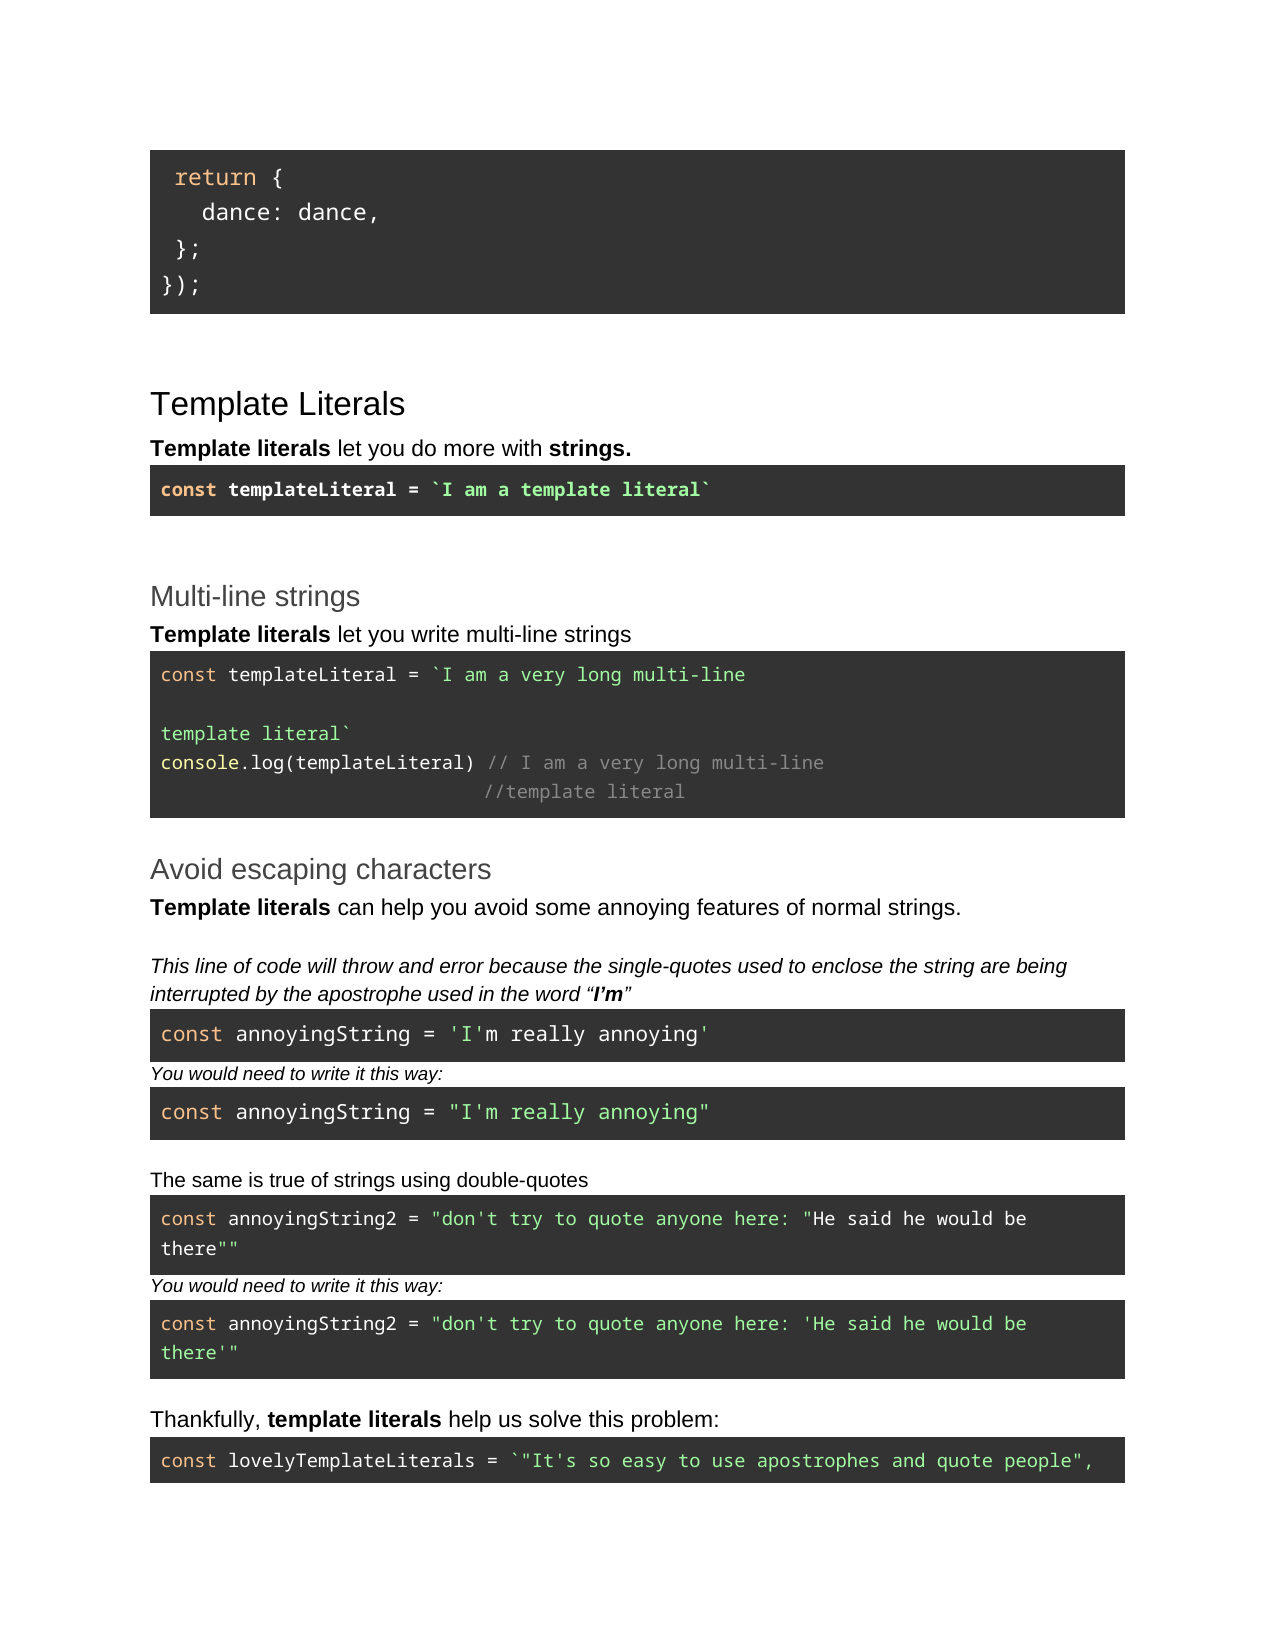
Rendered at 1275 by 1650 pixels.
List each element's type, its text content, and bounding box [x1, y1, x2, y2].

table_header const annoyingString = "I'm really annoying" [150, 1087, 1125, 1140]
text Template literals let you write multi-line strings [150, 621, 1125, 647]
table_header const templateLiteral = `I am a template literal` [150, 465, 1125, 516]
table_header const annoyingString2 = "don't try to quote anyone here: 'He said he would be there'" [150, 1300, 1125, 1379]
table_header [150, 1437, 1125, 1483]
subtitle Template Literals [150, 384, 1125, 423]
text You would need to write it this way: [150, 1275, 1125, 1296]
text You would need to write it this way: [150, 1062, 1125, 1084]
text The same is true of strings using double-quotes [150, 1168, 1125, 1192]
text Thankfully, template literals help us solve this problem: [150, 1406, 1125, 1433]
subtitle Avoid escaping characters [150, 852, 1125, 885]
text Template literals can help you avoid some annoying features of normal strings. [150, 894, 1125, 920]
table_header const templateLiteral = `I am a very long multi-line template literal` console.log(templateLiteral) // I am a very long multi-line //template literal [150, 651, 1125, 818]
text This line of code will throw and error because the single-quotes used to enclose the string are being interrupted by the apostrophe used in the word “I’m” [150, 954, 1125, 1006]
table_header const annoyingString = 'I'm really annoying' [150, 1009, 1125, 1062]
table_header const annoyingString2 = "don't try to quote anyone here: "He said he would be there"" [150, 1195, 1125, 1275]
subtitle Multi-line strings [150, 579, 1125, 613]
text Template literals let you do more with strings. [150, 435, 1125, 462]
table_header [150, 150, 1125, 314]
